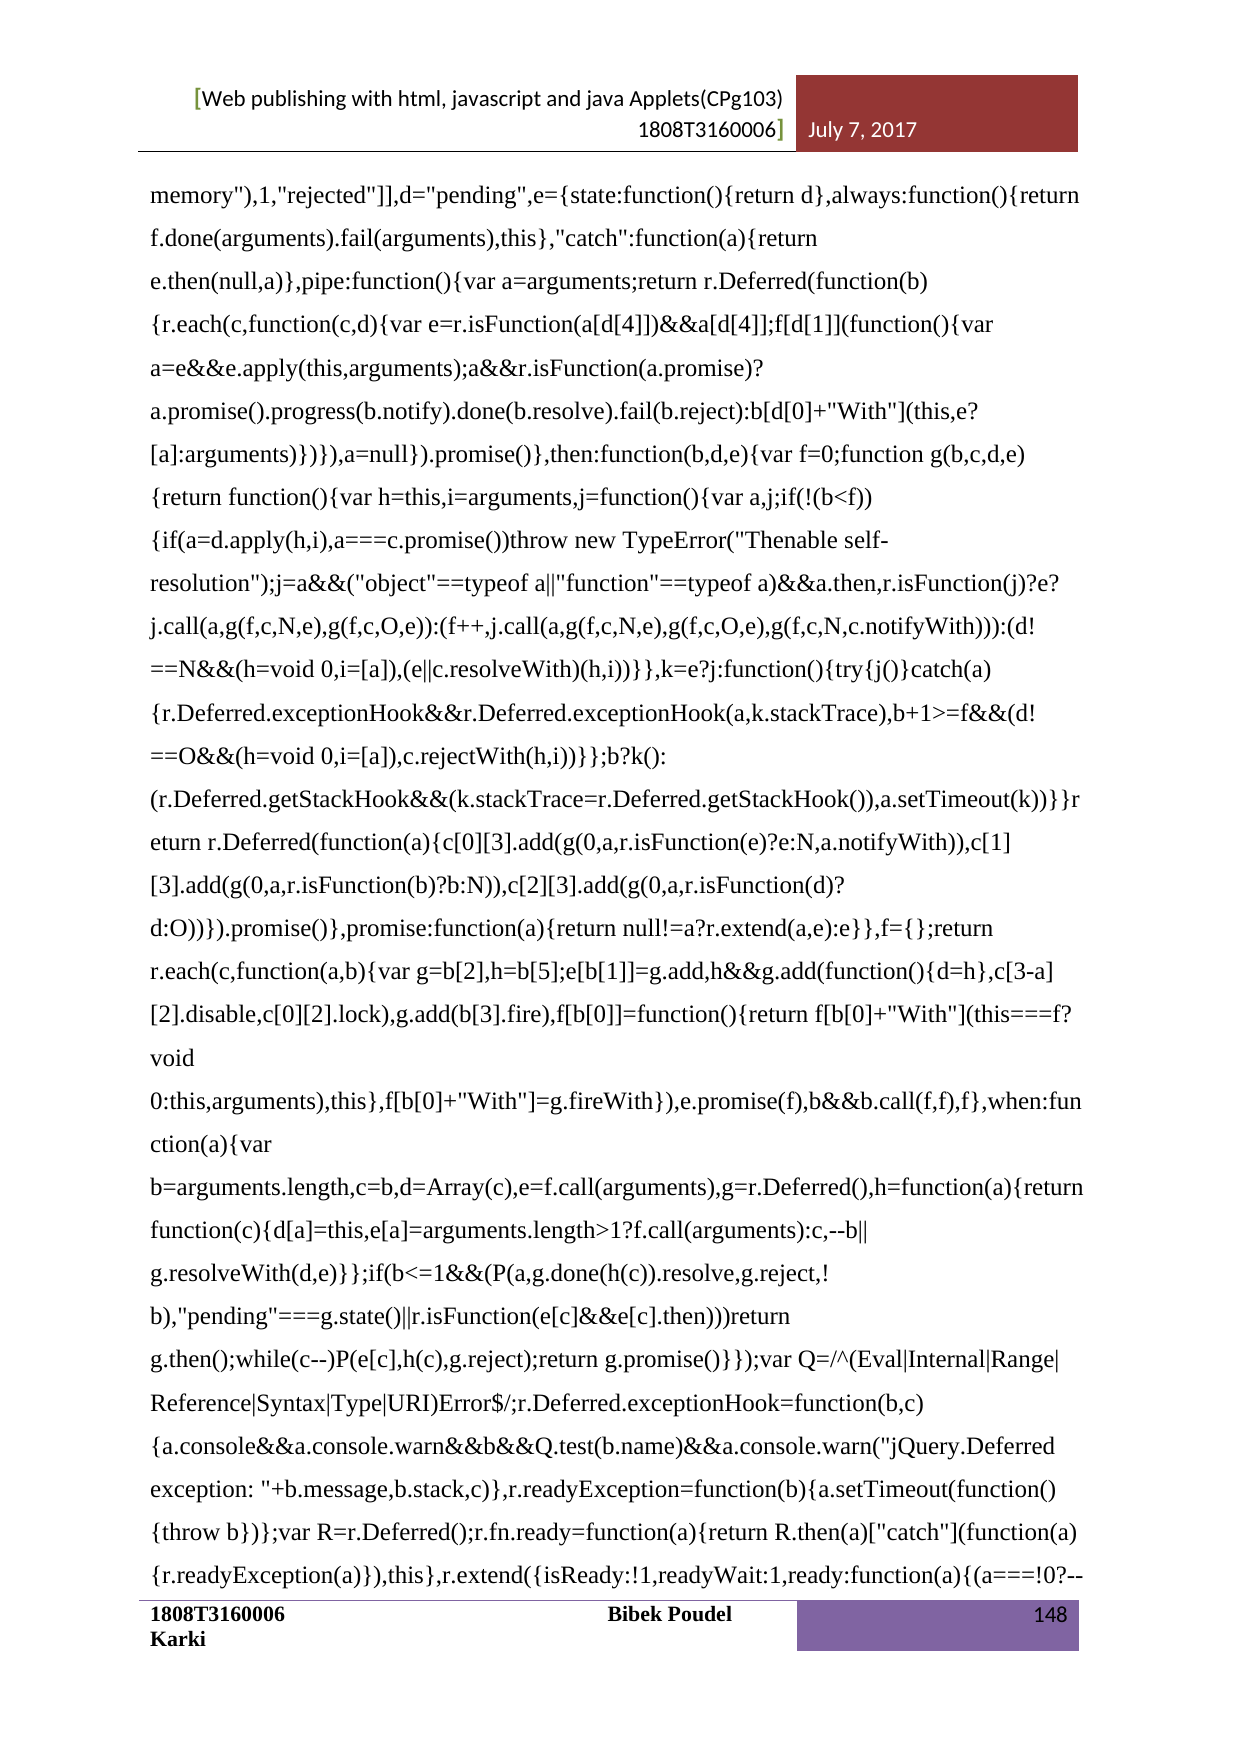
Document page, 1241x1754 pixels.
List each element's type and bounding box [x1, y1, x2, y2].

text [150, 180, 1090, 1589]
